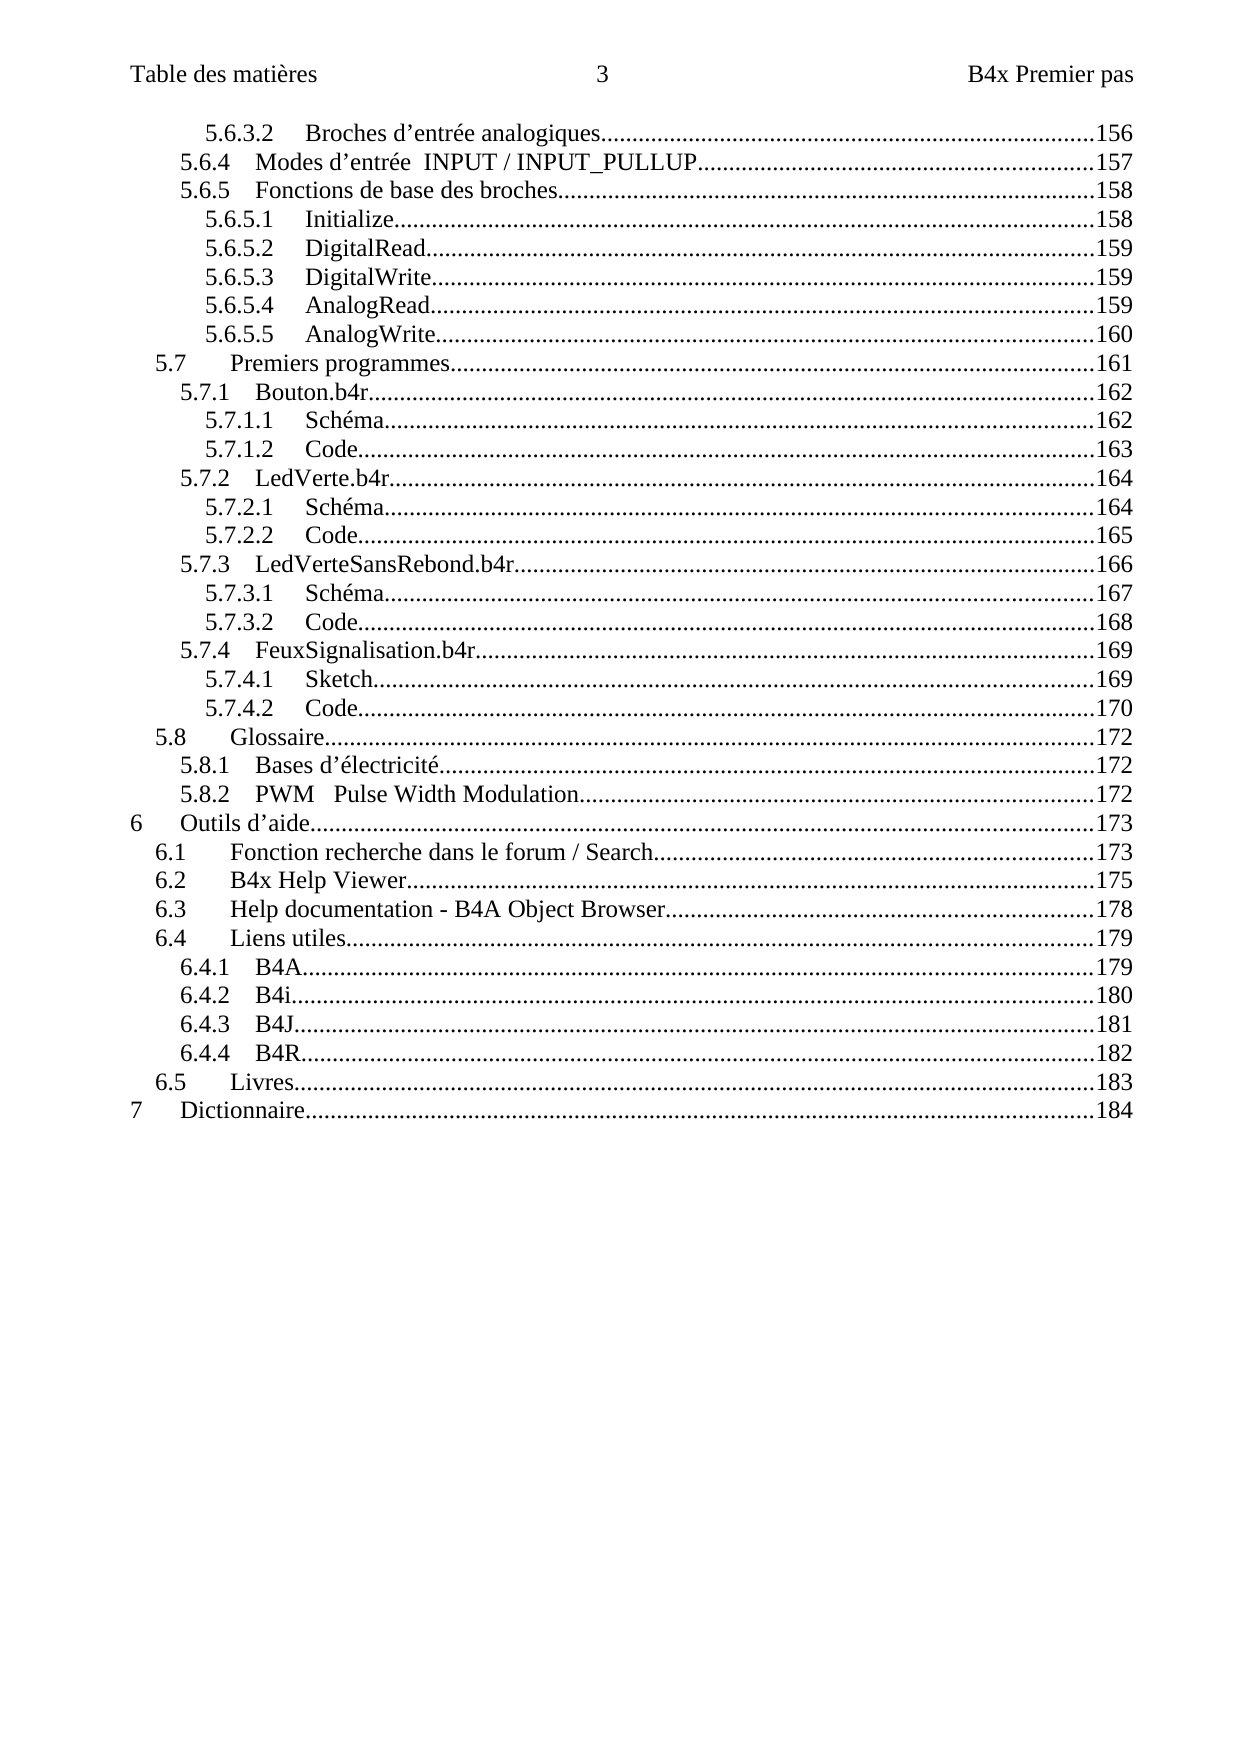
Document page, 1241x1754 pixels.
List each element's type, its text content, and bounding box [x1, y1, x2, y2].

text 5.8 Glossaire 172 [155, 722, 1134, 751]
text 5.7.2 LedVerte.b4r 164 [180, 463, 1134, 492]
text 6.4.2 B4i 180 [180, 981, 1134, 1009]
text 5.7.3.2 Code 168 [205, 607, 1134, 636]
text 5.7.2.1 Schéma 164 [205, 492, 1134, 521]
text 5.7.3 LedVerteSansRebond.b4r 166 [180, 549, 1134, 578]
text 6.1 Fonction recherche dans le forum / Search 173 [155, 837, 1134, 866]
text 5.7.4.2 Code 170 [205, 693, 1134, 722]
text 6.4 Liens utiles 179 [155, 923, 1134, 952]
text 5.6.5.4 AnalogRead 159 [205, 291, 1134, 319]
text 5.6.5.3 DigitalWrite 159 [205, 262, 1134, 291]
text 5.7 Premiers programmes 161 [155, 348, 1134, 377]
text 5.6.5.1 Initialize 158 [205, 204, 1134, 233]
text 6.4.1 B4A 179 [180, 952, 1134, 981]
text 6.4.4 B4R 182 [180, 1038, 1134, 1067]
text 5.7.2.2 Code 165 [205, 521, 1134, 549]
text 5.7.4 FeuxSignalisation.b4r 169 [180, 636, 1134, 664]
text 7 Dictionnaire 184 [130, 1096, 1134, 1124]
text 5.8.2 PWM Pulse Width Modulation 172 [180, 779, 1134, 808]
text 5.6.4 Modes d’entrée INPUT / INPUT_PULLUP 157 [180, 147, 1134, 176]
text 6.5 Livres 183 [155, 1067, 1134, 1096]
text 5.6.5 Fonctions de base des broches 158 [180, 176, 1134, 204]
text 5.6.5.2 DigitalRead 159 [205, 233, 1134, 262]
text 6.3 Help documentation - B4A Object Browser 178 [155, 894, 1134, 923]
text 5.7.1.1 Schéma 162 [205, 406, 1134, 434]
text 5.7.1 Bouton.b4r 162 [180, 377, 1134, 406]
text 5.8.1 Bases d’électricité 172 [180, 751, 1134, 779]
text 5.7.1.2 Code 163 [205, 434, 1134, 463]
text 6 Outils d’aide 173 [130, 808, 1134, 837]
text 5.6.3.2 Broches d’entrée analogiques 156 [205, 118, 1134, 147]
text 5.7.4.1 Sketch 169 [205, 664, 1134, 693]
text 6.2 B4x Help Viewer 175 [155, 866, 1134, 894]
text 5.6.5.5 AnalogWrite 160 [205, 319, 1134, 348]
text 6.4.3 B4J 181 [180, 1009, 1134, 1038]
text 5.7.3.1 Schéma 167 [205, 578, 1134, 607]
